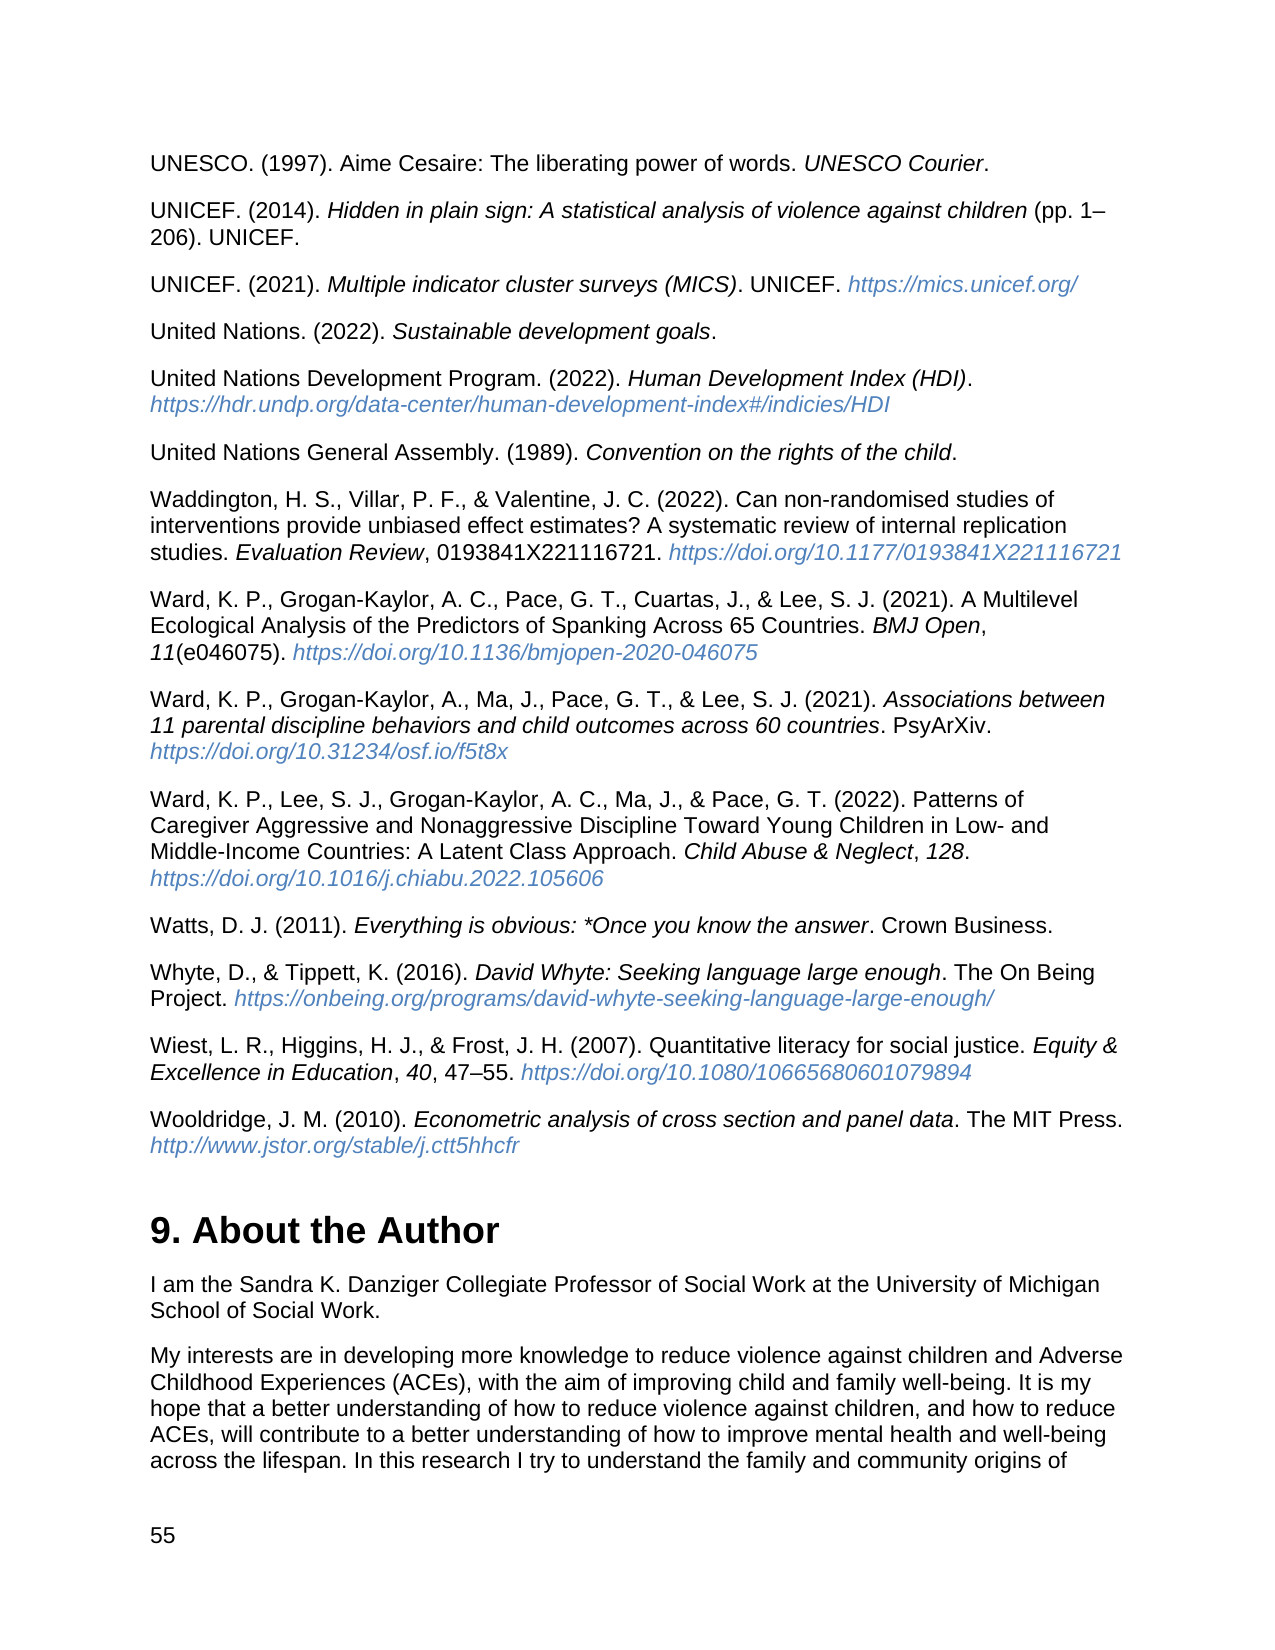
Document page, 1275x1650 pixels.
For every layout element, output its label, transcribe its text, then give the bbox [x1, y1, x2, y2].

text Whyte, D., & Tippett, K. (2016). David Whyte: Seeking language large enough. The On Being Project. https://onbeing.org/programs/david-whyte-seeking-language-large-enough/ [150, 959, 1125, 1012]
text Ward, K. P., Grogan-Kaylor, A. C., Pace, G. T., Cuartas, J., & Lee, S. J. (2021). A Multilevel Ecological Analysis of the Predictors of Spanking Across 65 Countries. BMJ Open, 11(e046075). https://doi.org/10.1136/bmjopen-2020-046075 [150, 586, 1125, 665]
text Waddington, H. S., Villar, P. F., & Valentine, J. C. (2022). Can non-randomised studies of interventions provide unbiased effect estimates? A systematic review of internal replication studies. Evaluation Review, 0193841X221116721. https://doi.org/10.1177/0193841X221116721 [150, 486, 1125, 565]
text Ward, K. P., Grogan-Kaylor, A., Ma, J., Pace, G. T., & Lee, S. J. (2021). Associations between 11 parental discipline behaviors and child outcomes across 60 countries. PsyArXiv. https://doi.org/10.31234/osf.io/f5t8x [150, 686, 1125, 765]
subtitle 9. About the Author [150, 1209, 1125, 1252]
text United Nations. (2022). Sustainable development goals. [150, 318, 1125, 344]
text I am the Sandra K. Danziger Collegiate Professor of Social Work at the University of Michigan School of Social Work. [150, 1271, 1125, 1323]
text Wiest, L. R., Higgins, H. J., & Frost, J. H. (2007). Quantitative literacy for social justice. Equity & Excellence in Education, 40, 47–55. https://doi.org/10.1080/10665680601079894 [150, 1032, 1125, 1085]
text Wooldridge, J. M. (2010). Econometric analysis of cross section and panel data. The MIT Press. http://www.jstor.org/stable/j.ctt5hhcfr [150, 1106, 1125, 1159]
text UNICEF. (2021). Multiple indicator cluster surveys (MICS). UNICEF. https://mics.unicef.org/ [150, 271, 1125, 297]
text UNICEF. (2014). Hidden in plain sign: A statistical analysis of violence against children (pp. 1–206). UNICEF. [150, 197, 1125, 250]
text United Nations Development Program. (2022). Human Development Index (HDI). https://hdr.undp.org/data-center/human-development-index#/indicies/HDI [150, 365, 1125, 418]
text UNESCO. (1997). Aime Cesaire: The liberating power of words. UNESCO Courier. [150, 150, 1125, 176]
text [150, 1342, 1125, 1474]
text Watts, D. J. (2011). Everything is obvious: *Once you know the answer. Crown Business. [150, 912, 1125, 938]
text United Nations General Assembly. (1989). Convention on the rights of the child. [150, 439, 1125, 465]
text Ward, K. P., Lee, S. J., Grogan-Kaylor, A. C., Ma, J., & Pace, G. T. (2022). Patterns of Caregiver Aggressive and Nonaggressive Discipline Toward Young Children in Low- and Middle-Income Countries: A Latent Class Approach. Child Abuse & Neglect, 128. https://doi.org/10.1016/j.chiabu.2022.105606 [150, 786, 1125, 891]
